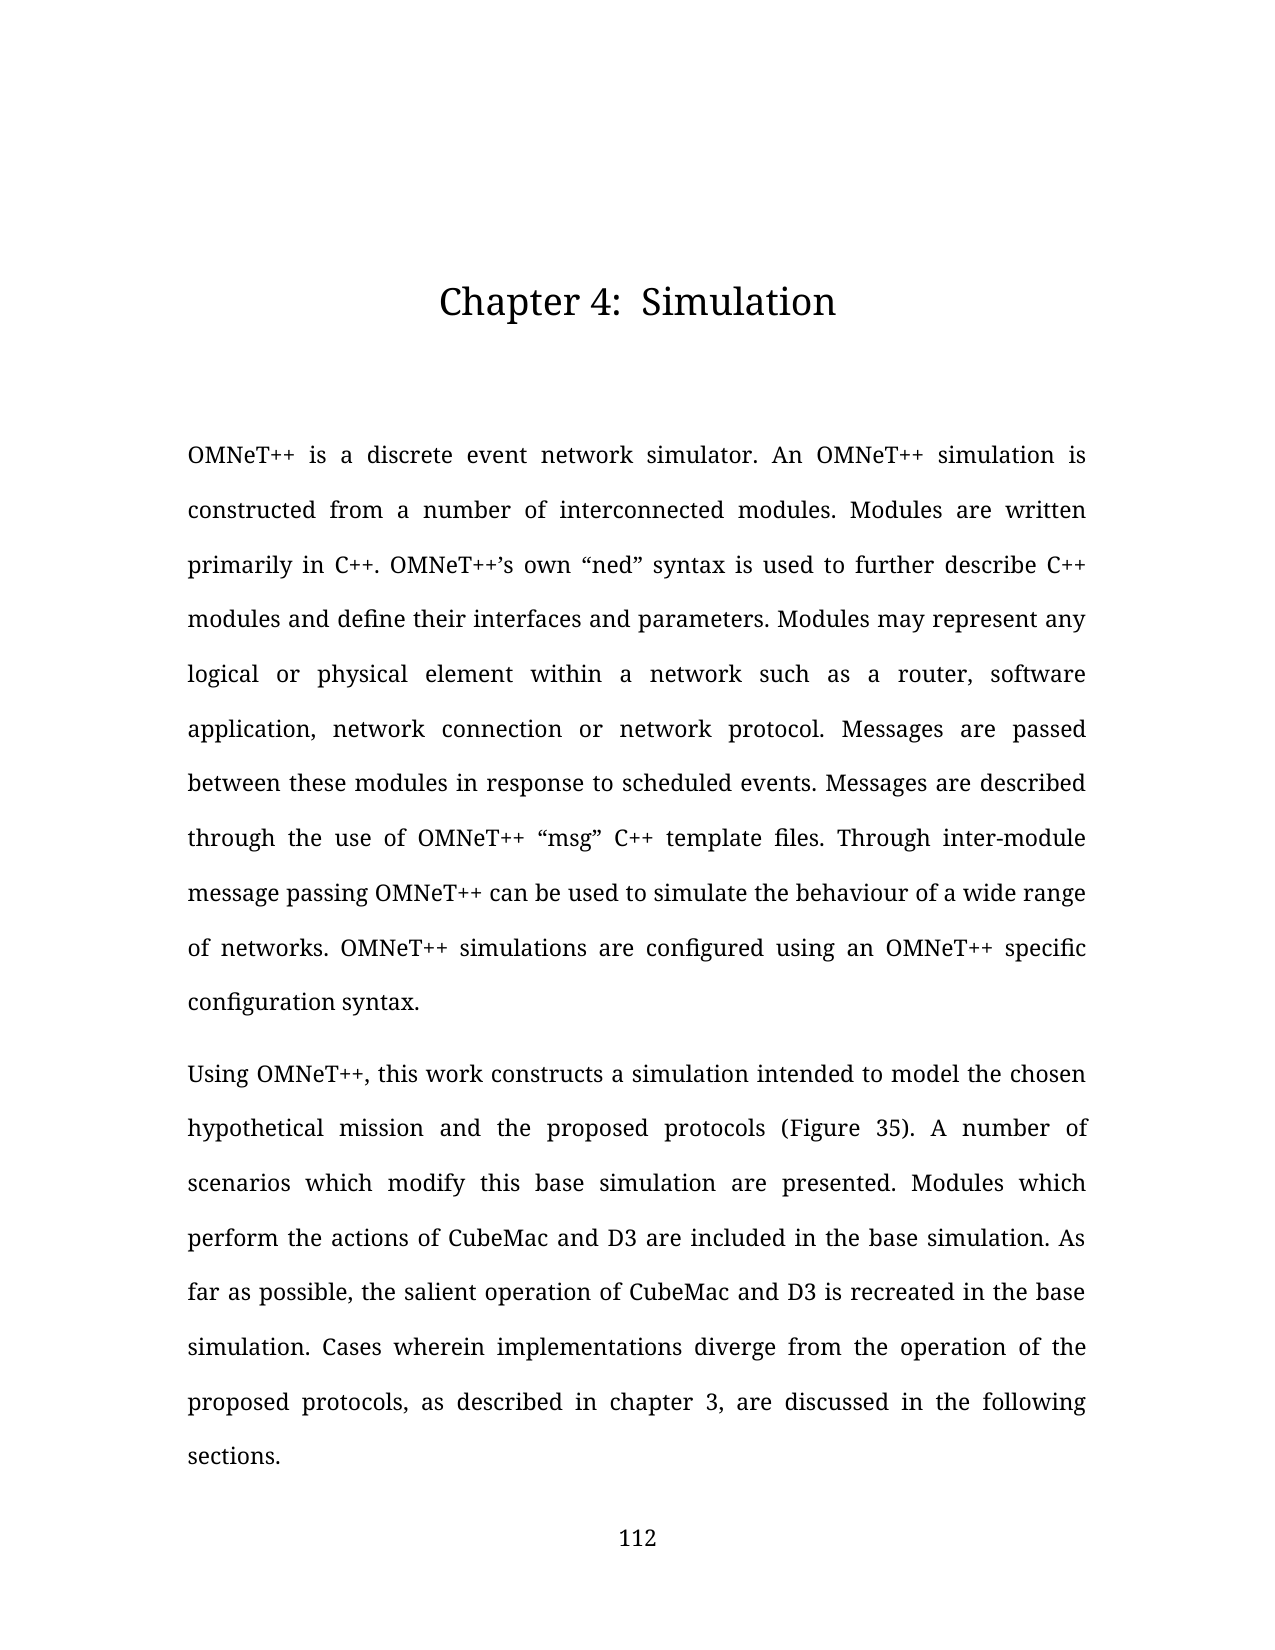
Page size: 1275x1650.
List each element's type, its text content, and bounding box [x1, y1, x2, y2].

text OMNeT++ is a discrete event network simulator. An OMNeT++ simulation is constructed from a number of interconnected modules. Modules are written primarily in C++. OMNeT++’s own “ned” syntax is used to further describe C++ modules and define their interfaces and parameters. Modules may represent any logical or physical element within a network such as a router, software application, network connection or network protocol. Messages are passed between these modules in response to scheduled events. Messages are described through the use of OMNeT++ “msg” C++ template files. Through inter-module message passing OMNeT++ can be used to simulate the behaviour of a wide range of networks. OMNeT++ simulations are configured using an OMNeT++ specific configuration syntax. [187, 439, 1087, 1017]
subtitle Simulation [187, 275, 1087, 326]
text Using OMNeT++, this work constructs a simulation intended to model the chosen hypothetical mission and the proposed protocols (Figure 35). A number of scenarios which modify this base simulation are presented. Modules which perform the actions of CubeMac and D3 are included in the base simulation. As far as possible, the salient operation of CubeMac and D3 is recreated in the base simulation. Cases wherein implementations diverge from the operation of the proposed protocols, as described in chapter 3, are discussed in the following sections. [187, 1057, 1087, 1472]
